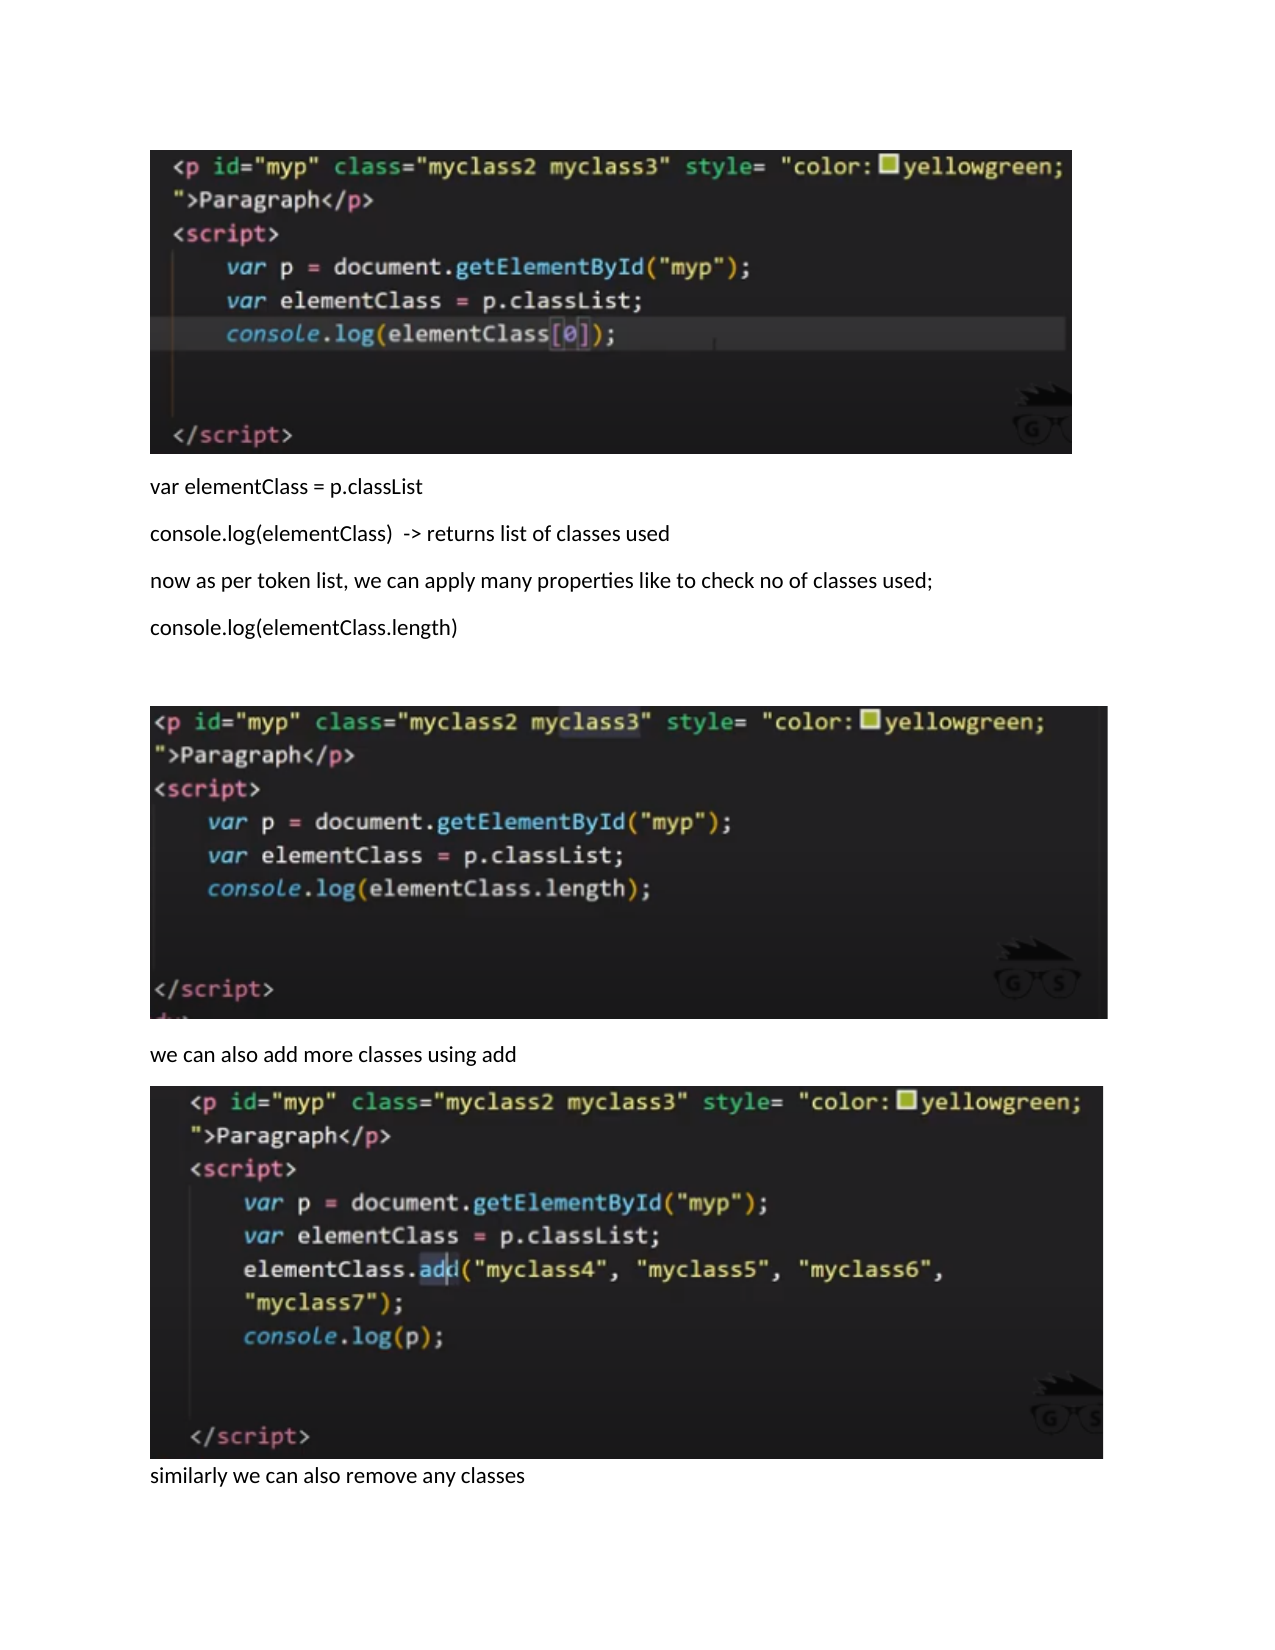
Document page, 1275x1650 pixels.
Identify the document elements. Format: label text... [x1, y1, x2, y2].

text var elementClass = p.classList [150, 472, 1125, 500]
picture [150, 150, 1072, 454]
picture [150, 1086, 1104, 1459]
picture [150, 706, 1108, 1019]
text now as per token list, we can apply many properties like to check no of classes used; [150, 566, 1125, 594]
text console.log(elementClass.length) [150, 613, 1125, 641]
text console.log(elementClass) -> returns list of classes used [150, 519, 1125, 547]
